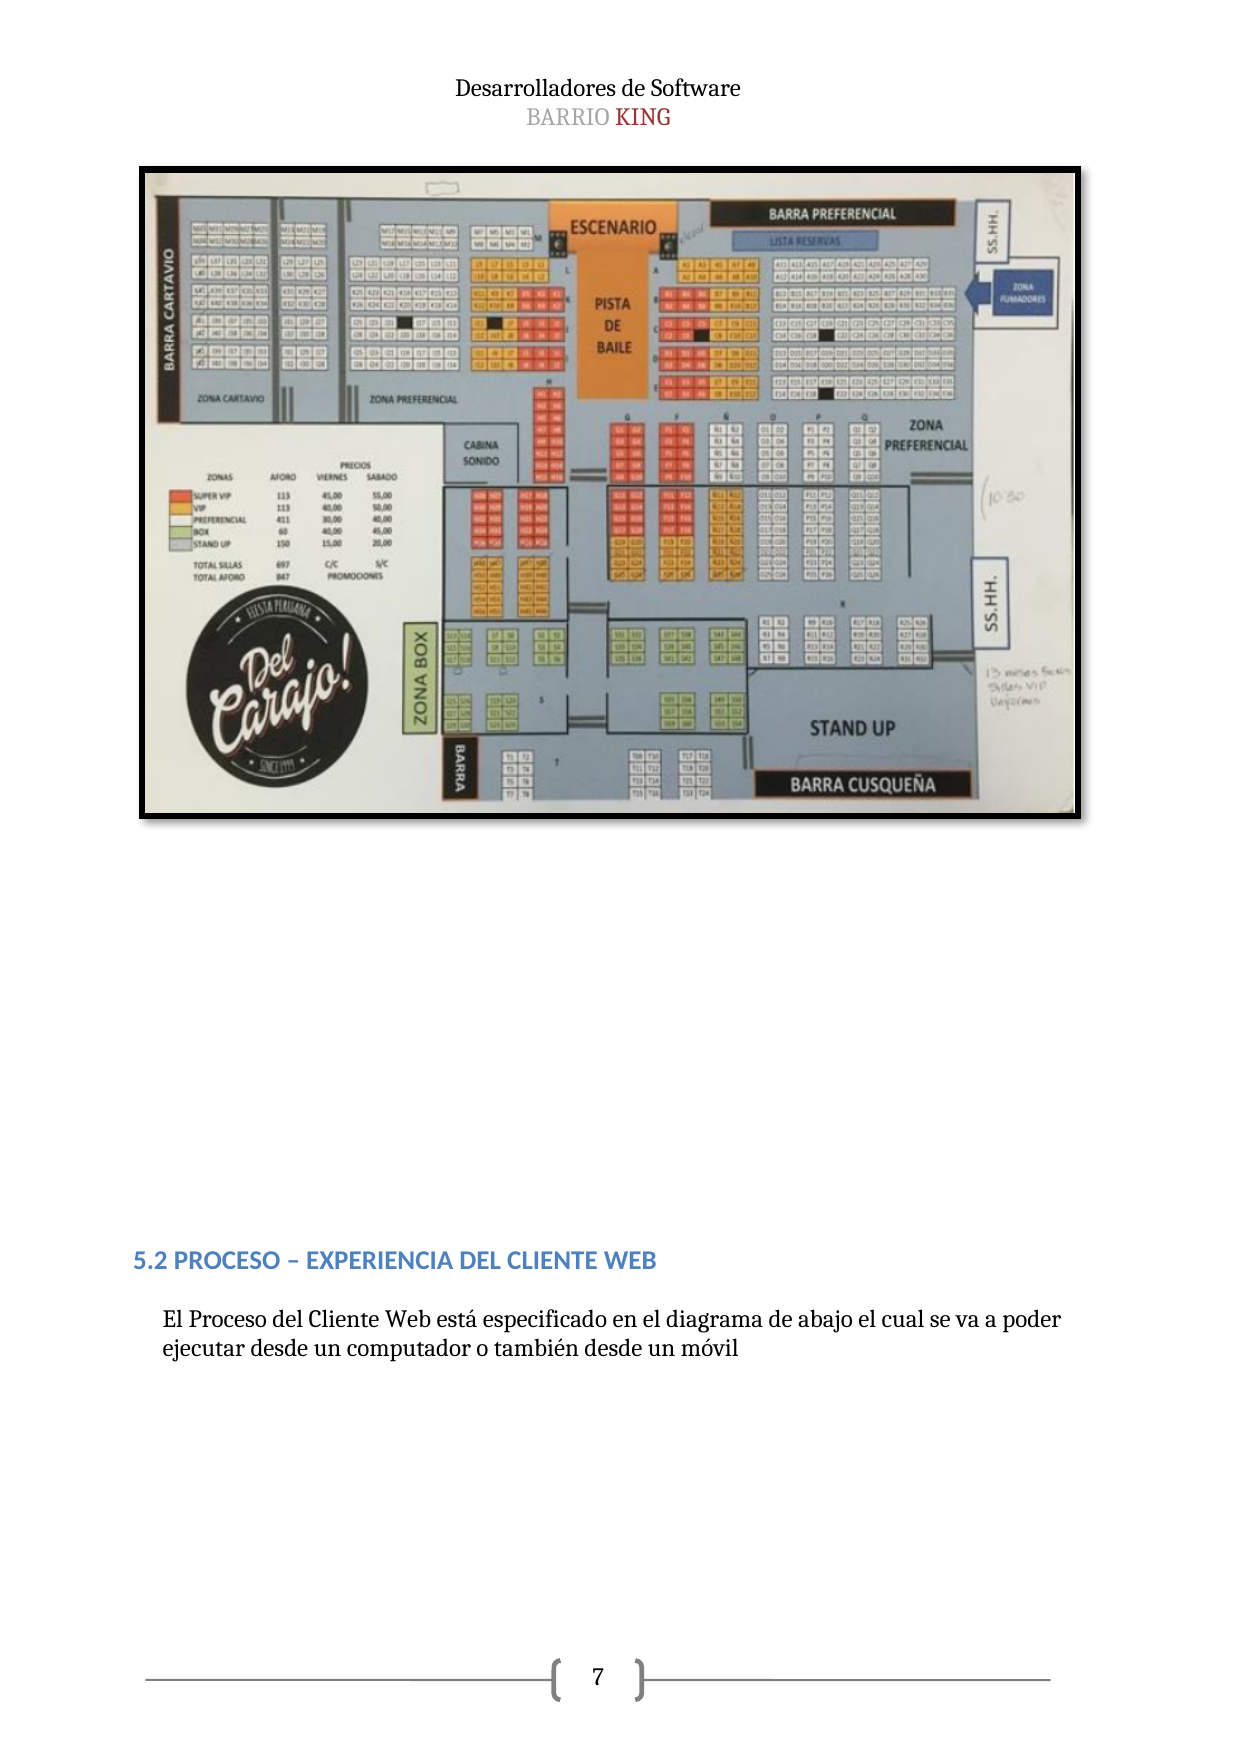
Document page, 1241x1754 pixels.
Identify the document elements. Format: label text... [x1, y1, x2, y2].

text El Proceso del Cliente Web está especificado en el diagrama de abajo el cual se va a poder ejecutar desde un computador o también desde un móvil [162, 1305, 1063, 1362]
subtitle 5.2 PROCESO – EXPERIENCIA DEL CLIENTE WEB [133, 1243, 1063, 1276]
picture [145, 173, 1075, 813]
